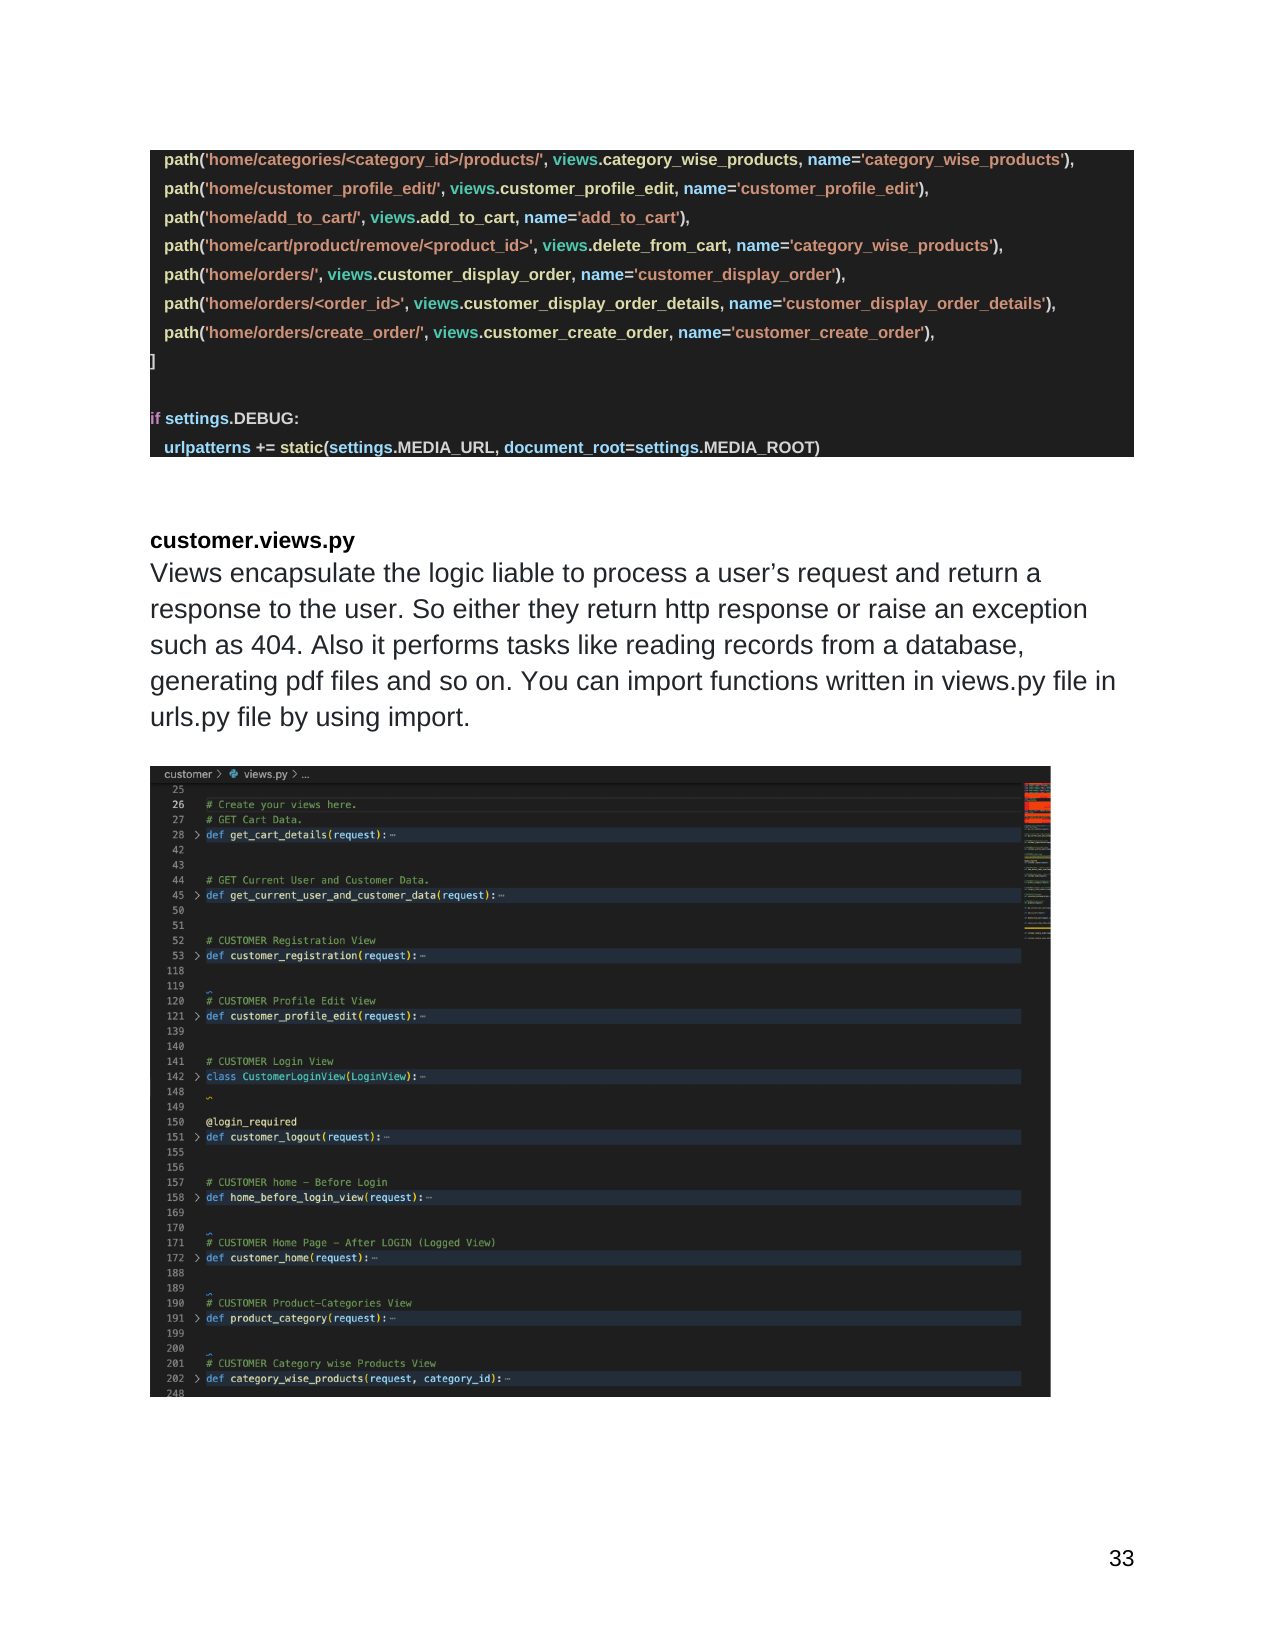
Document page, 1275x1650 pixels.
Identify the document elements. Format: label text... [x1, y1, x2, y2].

text path('home/cart/product/remove/<product_id>', views.delete_from_cart, name='category_wise_products'), [150, 236, 1134, 255]
text path('home/add_to_cart/', views.add_to_cart, name='add_to_cart'), [150, 207, 1134, 227]
text path('home/orders/create_order/', views.customer_create_order, name='customer_create_order'), [150, 322, 1134, 342]
text path('home/orders/', views.customer_display_order, name='customer_display_order'), [150, 265, 1134, 284]
text ] [150, 351, 1134, 370]
text path('home/customer_profile_edit/', views.customer_profile_edit, name='customer_profile_edit'), [150, 179, 1134, 198]
text customer.views.py [150, 527, 1134, 553]
text path('home/categories/<category_id>/products/', views.category_wise_products, name='category_wise_products'), [150, 150, 1134, 169]
text if settings.DEBUG: [150, 409, 1134, 428]
text Views encapsulate the logic liable to process a user’s request and return a response to the user. So either they return http response or raise an exception such as 404. Also it performs tasks like reading records from a database, generating pdf files and so on. You can import functions written in views.py file in urls.py file by using import. [150, 557, 1134, 732]
text urlpatterns += static(settings.MEDIA_URL, document_root=settings.MEDIA_ROOT) [150, 437, 1134, 457]
text path('home/orders/<order_id>', views.customer_display_order_details, name='customer_display_order_details'), [150, 294, 1134, 313]
picture [150, 766, 1051, 1397]
